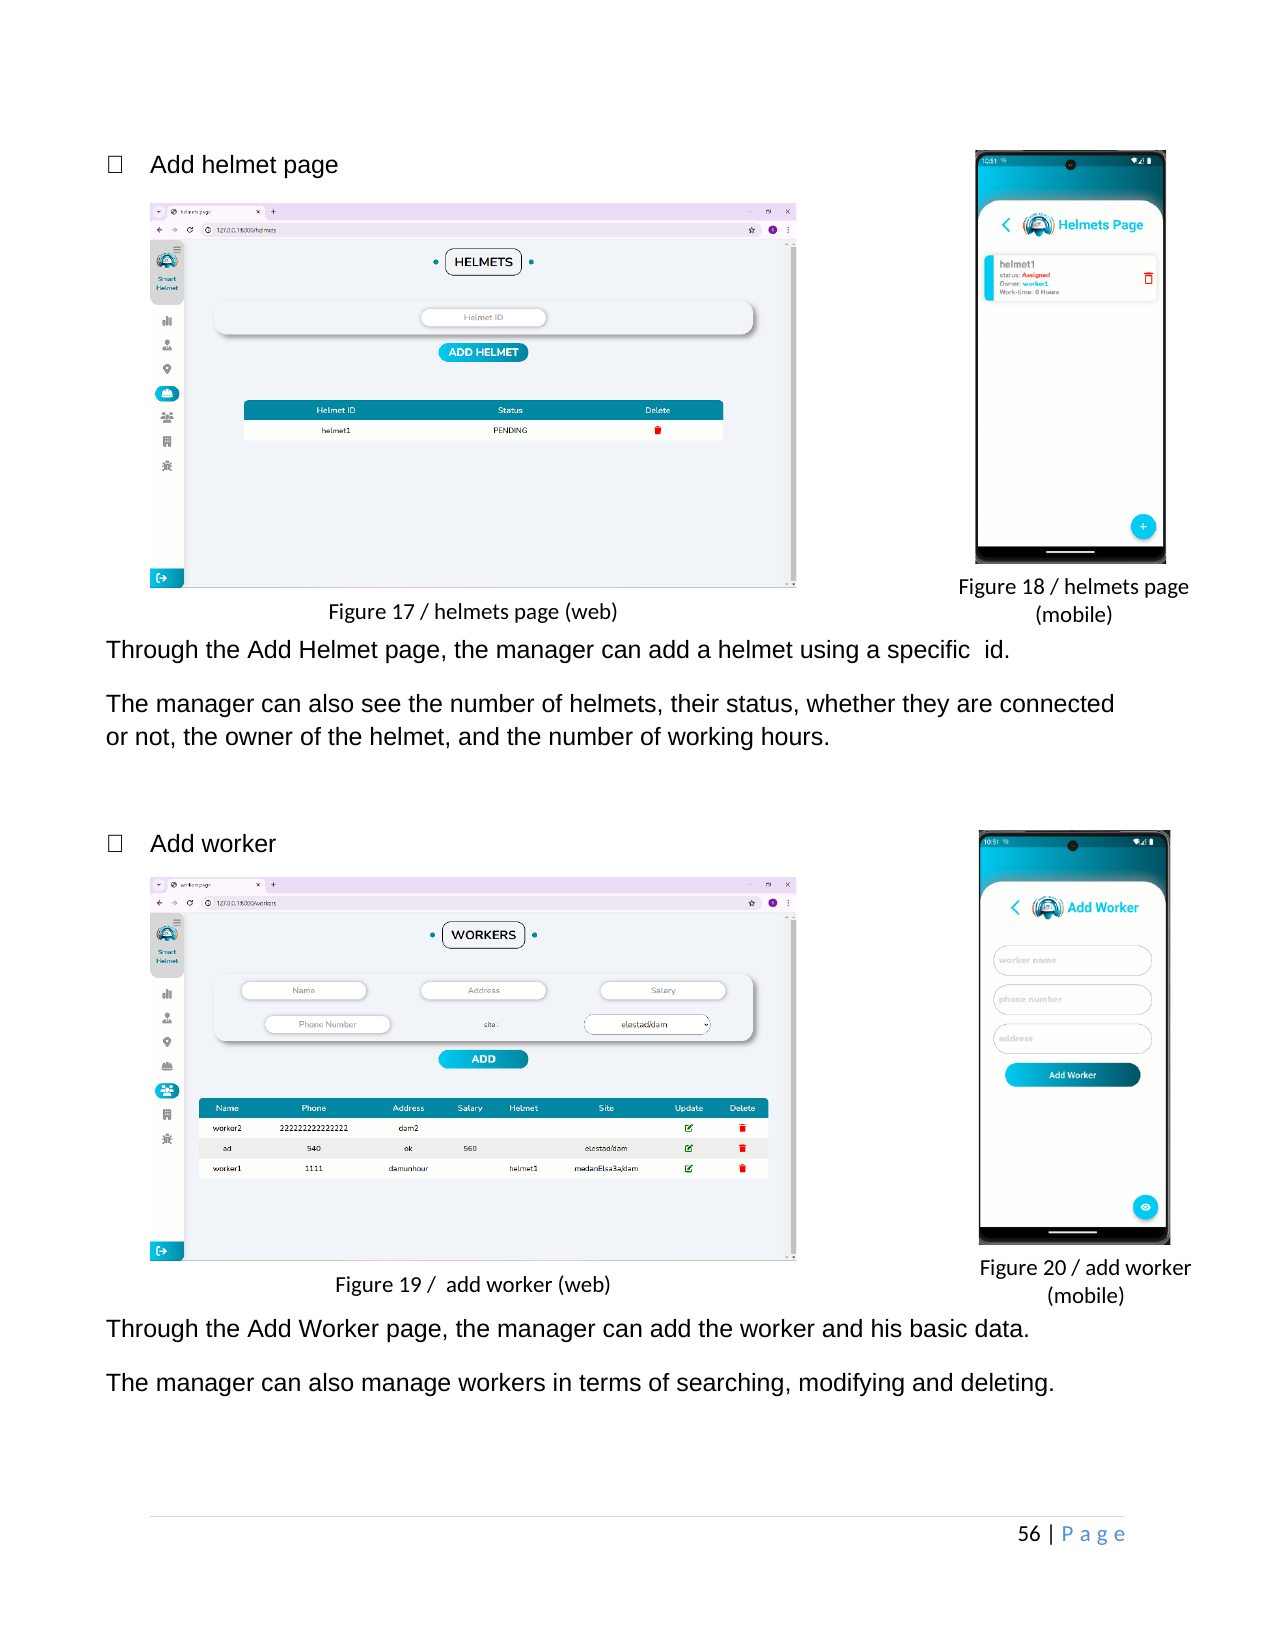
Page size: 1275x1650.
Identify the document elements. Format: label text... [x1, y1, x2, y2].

text The manager can also see the number of helmets, their status, whether they are connected or not, the owner of the helmet, and the number of working hours. [106, 688, 1125, 750]
picture [150, 203, 797, 588]
text The manager can also manage workers in terms of searching, modifying and deleting. [106, 1368, 1125, 1397]
picture [975, 150, 1167, 564]
text Through the Add Worker page, the manager can add the worker and his basic data. [106, 1314, 1125, 1343]
picture [978, 830, 1171, 1245]
text  Add worker [106, 829, 1125, 858]
text  Add helmet page [106, 150, 1125, 179]
text Through the Add Helmet page, the manager can add a helmet using a specific id. [106, 635, 1125, 663]
picture [150, 877, 797, 1261]
